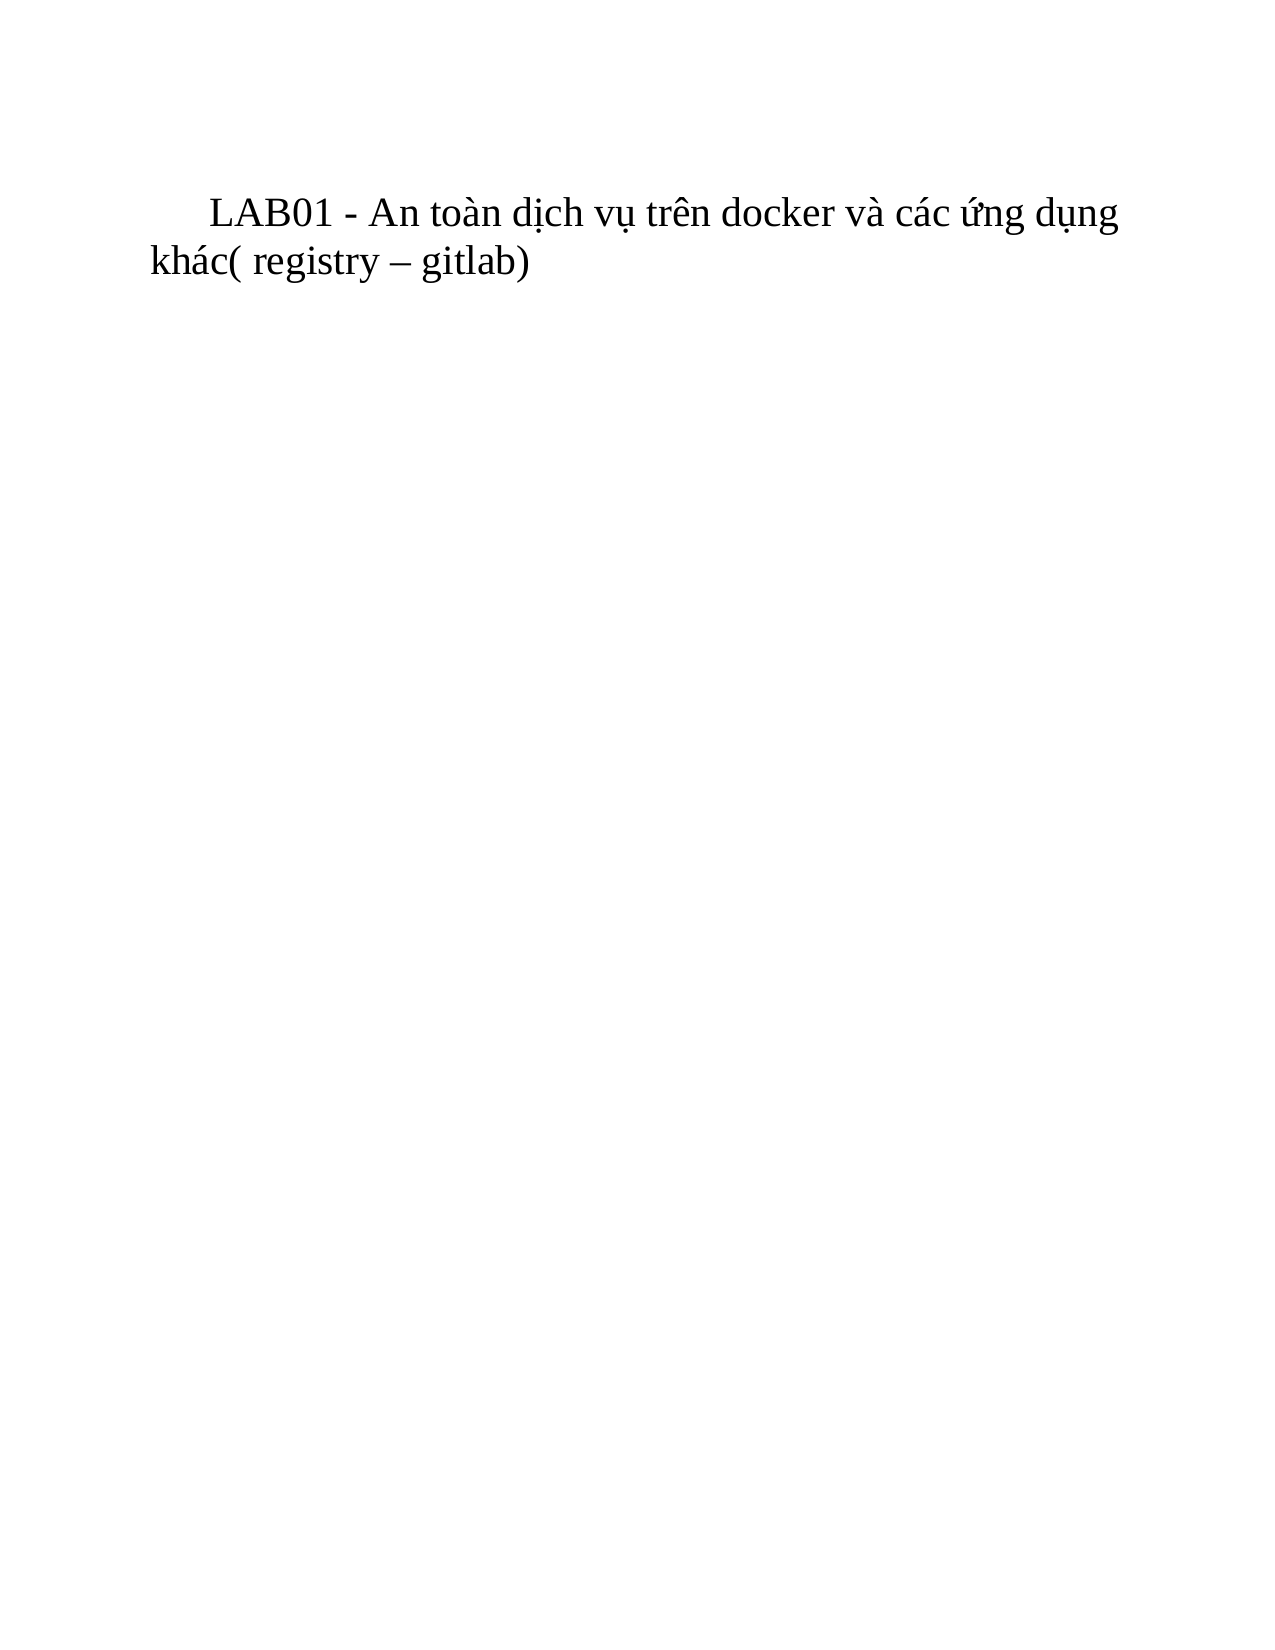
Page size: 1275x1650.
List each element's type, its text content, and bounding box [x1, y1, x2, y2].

subtitle LAB01 - An toàn dịch vụ trên docker và các ứng dụng khác( registry – gitlab) [150, 187, 1125, 283]
